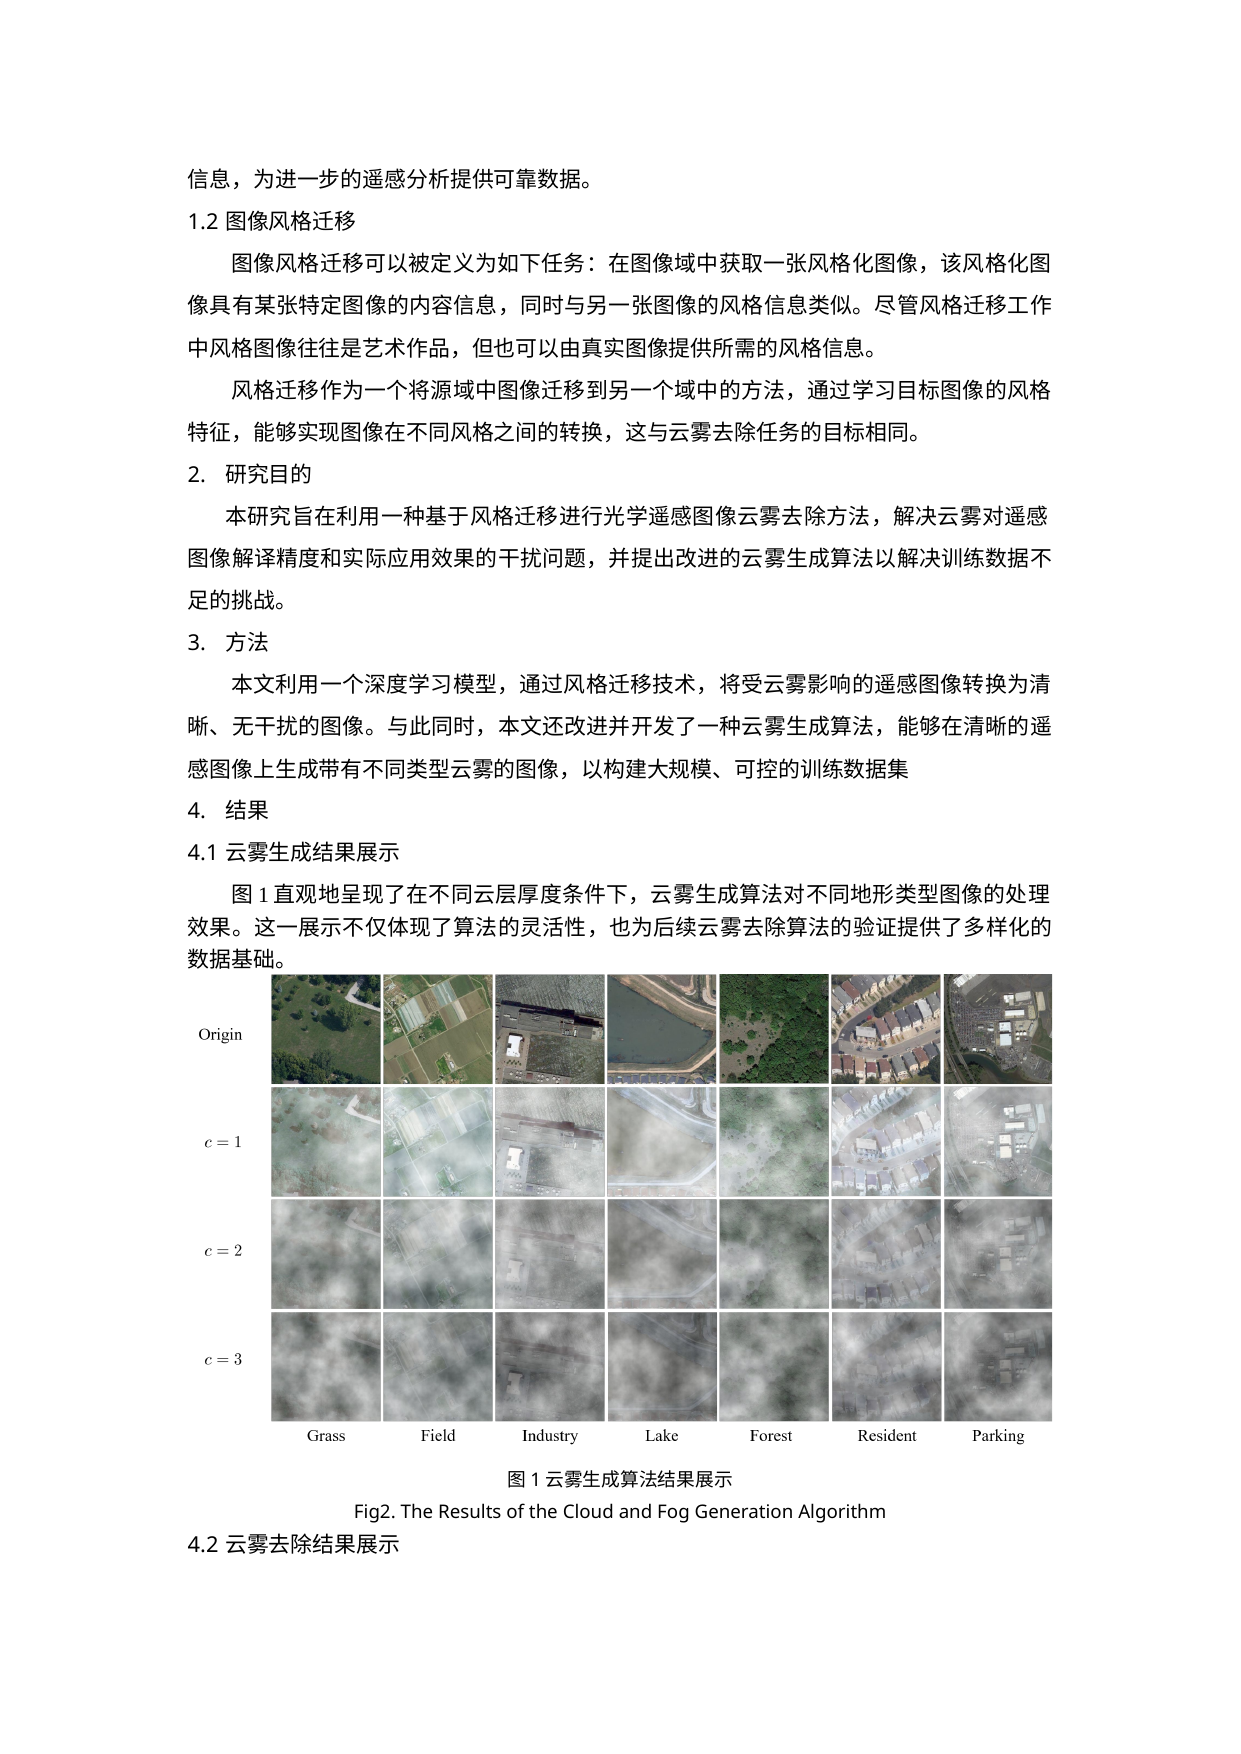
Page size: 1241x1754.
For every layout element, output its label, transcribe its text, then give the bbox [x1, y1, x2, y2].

text 风格迁移作为一个将源域中图像迁移到另一个域中的方法，通过学习目标图像的风格特征，能够实现图像在不同风格之间的转换，这与云雾去除任务的目标相同。 [187, 372, 1053, 447]
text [187, 162, 1053, 194]
list 结果 [187, 793, 1053, 826]
text Fig2. The Results of the Cloud and Fog Generation Algorithm [187, 1494, 1053, 1527]
text 本研究旨在利用一种基于风格迁移进行光学遥感图像云雾去除方法，解决云雾对遥感图像解译精度和实际应用效果的干扰问题，并提出改进的云雾生成算法以解决训练数据不足的挑战。 [187, 498, 1053, 615]
list 研究目的 [187, 456, 1053, 489]
text 本文利用一个深度学习模型，通过风格迁移技术，将受云雾影响的遥感图像转换为清晰、无干扰的图像。与此同时，本文还改进并开发了一种云雾生成算法，能够在清晰的遥感图像上生成带有不同类型云雾的图像，以构建大规模、可控的训练数据集 [187, 667, 1053, 784]
list 云雾生成结果展示 [187, 835, 1053, 868]
picture [188, 974, 1053, 1455]
list 图像风格迁移 [187, 204, 1053, 236]
text 图像风格迁移可以被定义为如下任务：在图像域中获取一张风格化图像，该风格化图像具有某张特定图像的内容信息，同时与另一张图像的风格信息类似。尽管风格迁移工作中风格图像往往是艺术作品，但也可以由真实图像提供所需的风格信息。 [187, 246, 1053, 363]
list 云雾去除结果展示 [187, 1527, 1053, 1559]
list 方法 [187, 625, 1053, 657]
